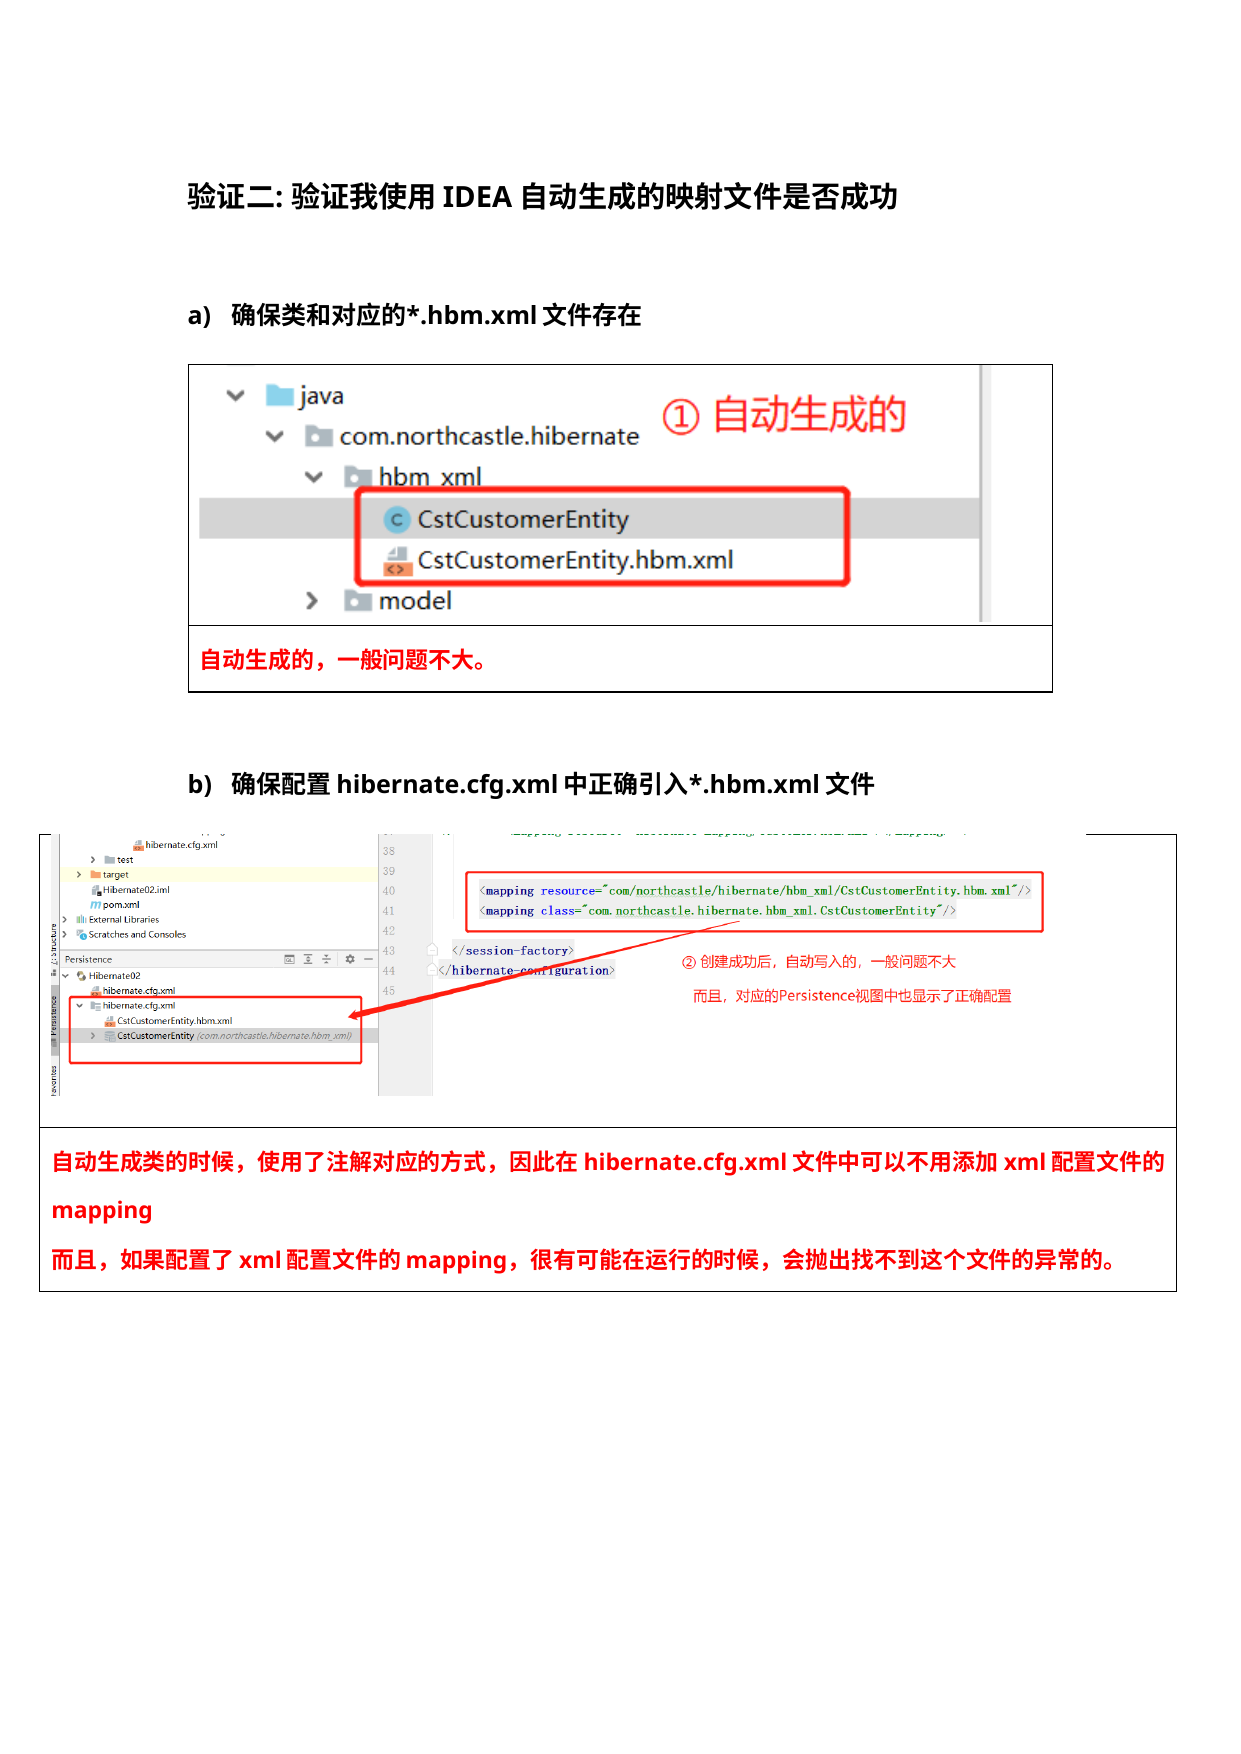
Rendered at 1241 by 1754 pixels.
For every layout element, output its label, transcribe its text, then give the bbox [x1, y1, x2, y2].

subtitle 确保配置hibernate.cfg.xml中正确引入*.hbm.xml文件 [187, 750, 1053, 815]
table_cell 自动生成的，一般问题不大。 [189, 626, 1052, 691]
subtitle 确保类和对应的*.hbm.xml文件存在 [187, 281, 1053, 346]
picture [51, 834, 1087, 1096]
table_header [40, 835, 1176, 1127]
table_header [189, 365, 1052, 625]
picture [199, 365, 992, 622]
subtitle 验证二: 验证我使用IDEA 自动生成的映射文件是否成功 [187, 162, 1053, 227]
table_cell 自动生成类的时候，使用了注解对应的方式，因此在hibernate.cfg.xml文件中可以不用添加 xml配置文件的mapping 而且，如果配置了xml配置文件的mapping，很有可能在运行的时候，会抛出找不到这个文件的异常的。 [40, 1128, 1176, 1291]
